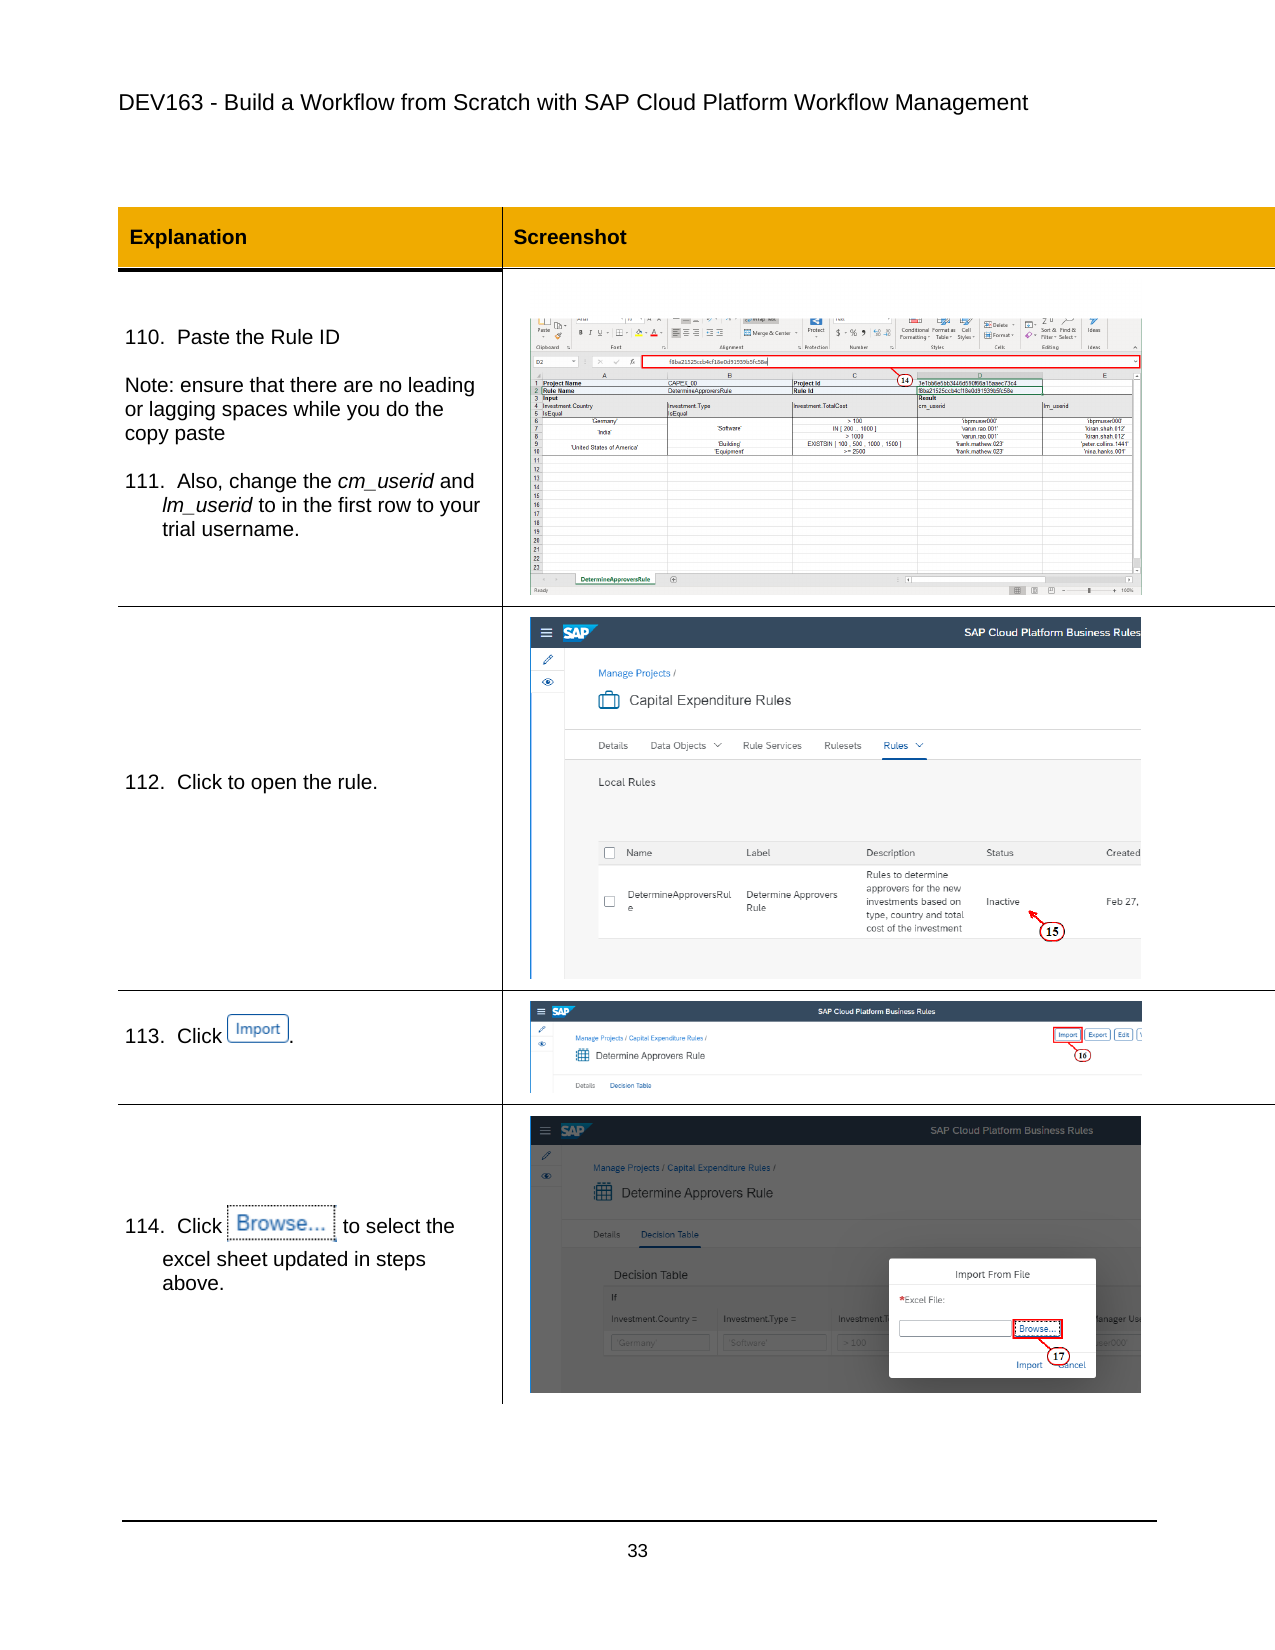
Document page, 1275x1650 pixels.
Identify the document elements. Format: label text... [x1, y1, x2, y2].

picture [227, 1014, 289, 1044]
table_cell [503, 607, 1275, 990]
table_cell [503, 991, 1275, 1104]
picture [530, 1116, 1141, 1393]
picture [530, 279, 1142, 595]
picture [227, 1205, 337, 1242]
table_cell Paste the Rule ID Note: ensure that there are no leading or lagging spaces while you do the copy paste Also, change the cm_userid and lm_userid to in the first row to your trial username. [118, 272, 502, 606]
table_cell Click to select the excel sheet updated in steps above. [118, 1105, 502, 1404]
table_cell Click to open the rule. [118, 607, 502, 990]
table_cell [503, 1105, 1275, 1404]
table_cell [503, 269, 1275, 606]
picture [530, 617, 1141, 979]
table_header Explanation [118, 207, 502, 267]
picture [530, 1001, 1142, 1093]
table_header Screenshot [503, 207, 1275, 267]
table_cell Click . [118, 991, 502, 1104]
